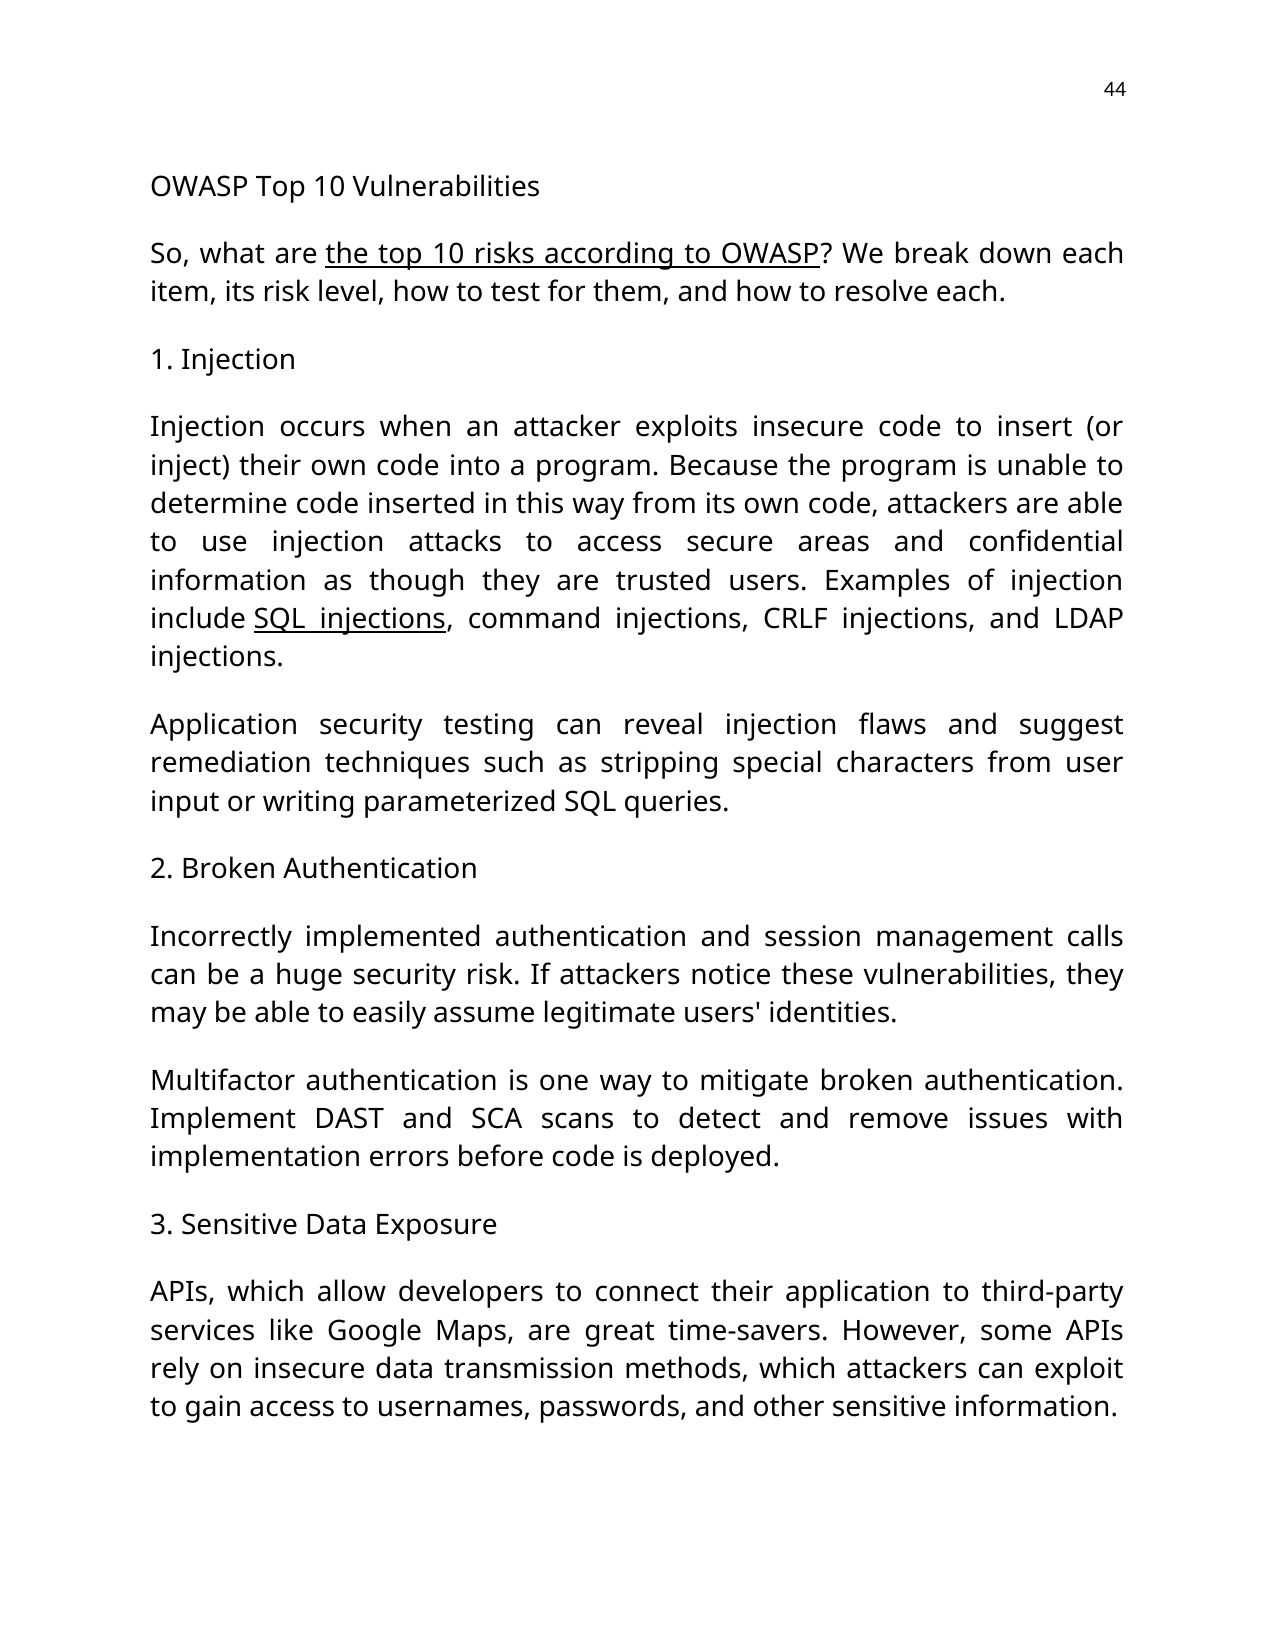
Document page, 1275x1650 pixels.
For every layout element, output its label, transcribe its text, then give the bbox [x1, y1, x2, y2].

text Injection occurs when an attacker exploits insecure code to insert (or inject) their own code into a program. Because the program is unable to determine code inserted in this way from its own code, attackers are able to use injection attacks to access secure areas and confidential information as though they are trusted users. Examples of injection include SQL injections, command injections, CRLF injections, and LDAP injections. [150, 407, 1125, 675]
text Multifactor authentication is one way to mitigate broken authentication. Implement DAST and SCA scans to detect and remove issues with implementation errors before code is deployed. [150, 1060, 1125, 1175]
text So, what are the top 10 risks according to OWASP? We break down each item, its risk level, how to test for them, and how to resolve each. [150, 233, 1125, 310]
text Incorrectly implemented authentication and session management calls can be a huge security risk. If attackers notice these vulnerabilities, they may be able to easily assume legitimate users' identities. [150, 916, 1125, 1031]
subtitle 1. Injection [150, 339, 1125, 377]
text Application security testing can reveal injection flaws and suggest remediation techniques such as stripping special characters from user input or writing parameterized SQL queries. [150, 704, 1125, 819]
subtitle 3. Sensitive Data Exposure [150, 1204, 1125, 1242]
subtitle OWASP Top 10 Vulnerabilities [150, 166, 1125, 204]
subtitle 2. Broken Authentication [150, 848, 1125, 887]
text APIs, which allow developers to connect their application to third-party services like Google Maps, are great time-savers. However, some APIs rely on insecure data transmission methods, which attackers can exploit to gain access to usernames, passwords, and other sensitive information. [150, 1272, 1125, 1425]
